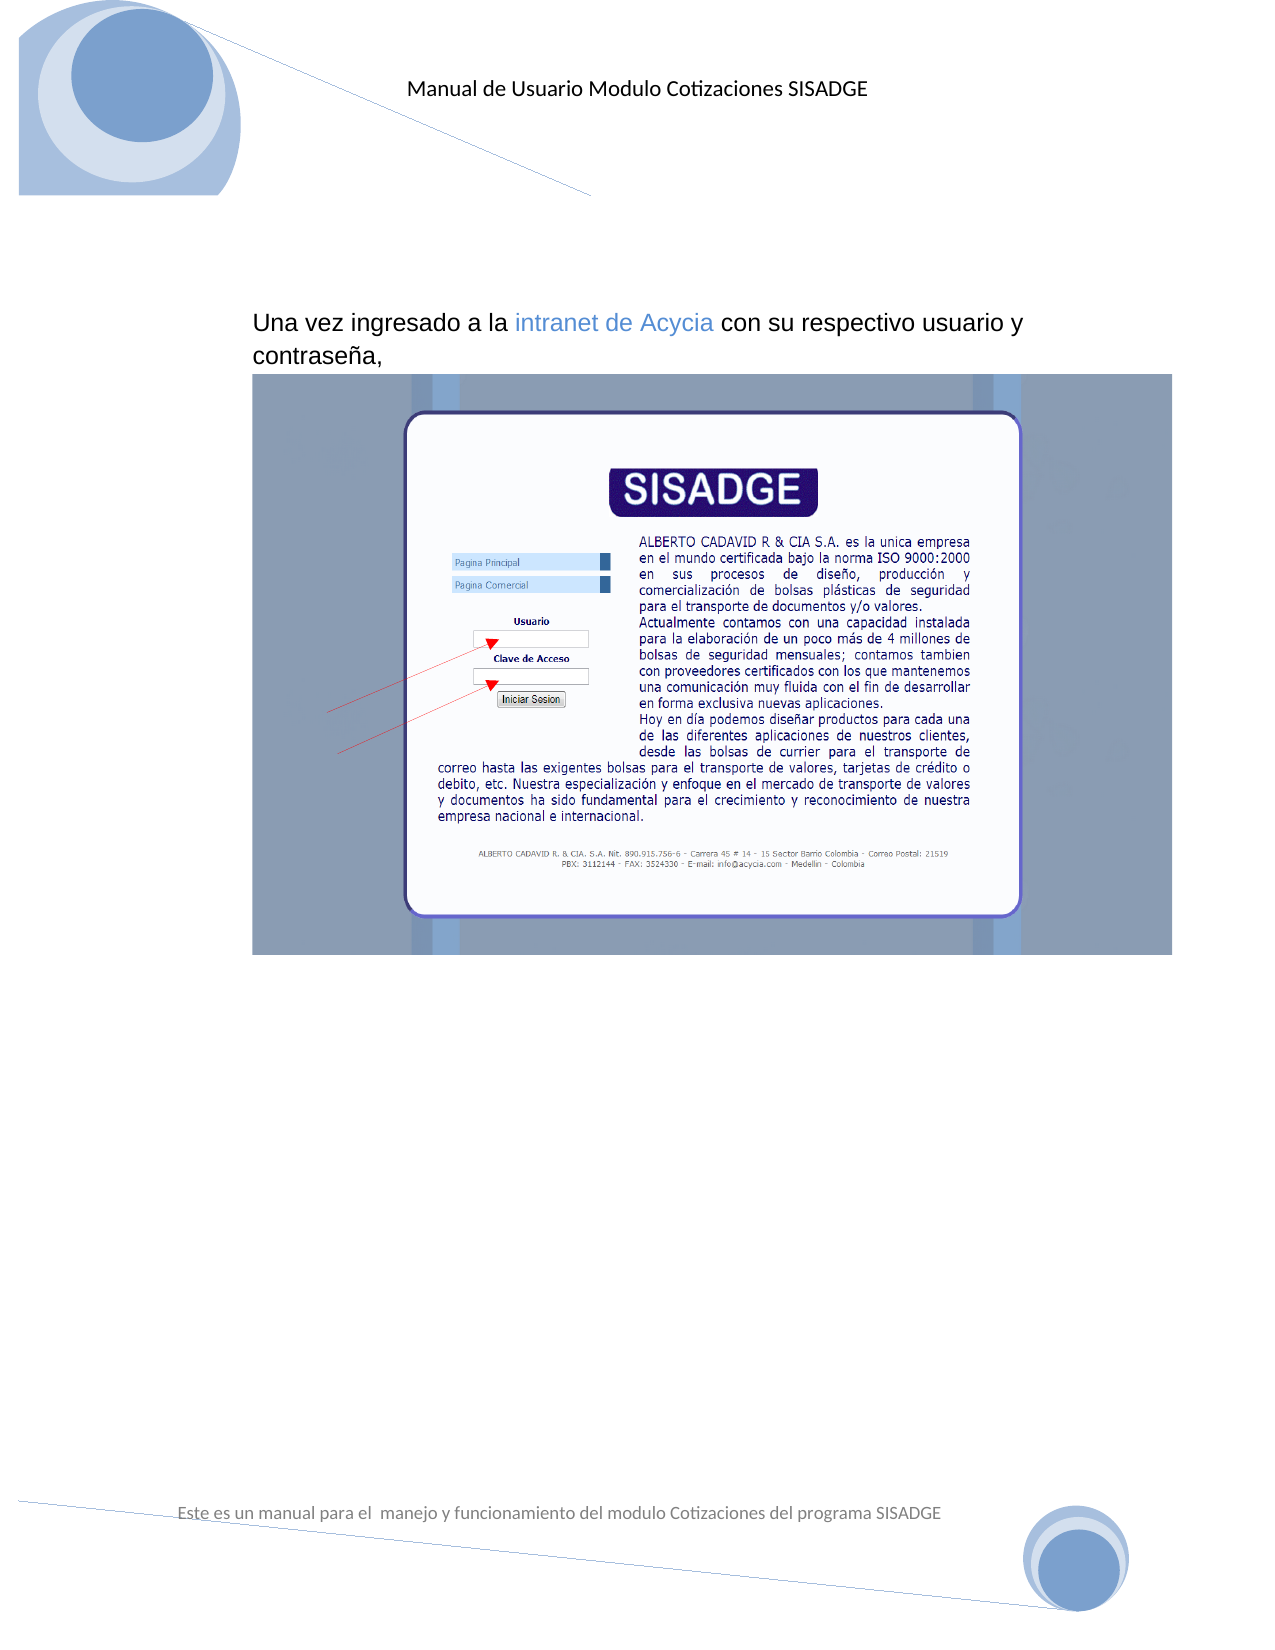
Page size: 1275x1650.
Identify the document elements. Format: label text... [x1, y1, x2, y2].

list Una vez ingresado a la intranet de Acycia con su respectivo usuario y contraseña, [252, 308, 1098, 374]
picture [252, 374, 1173, 955]
